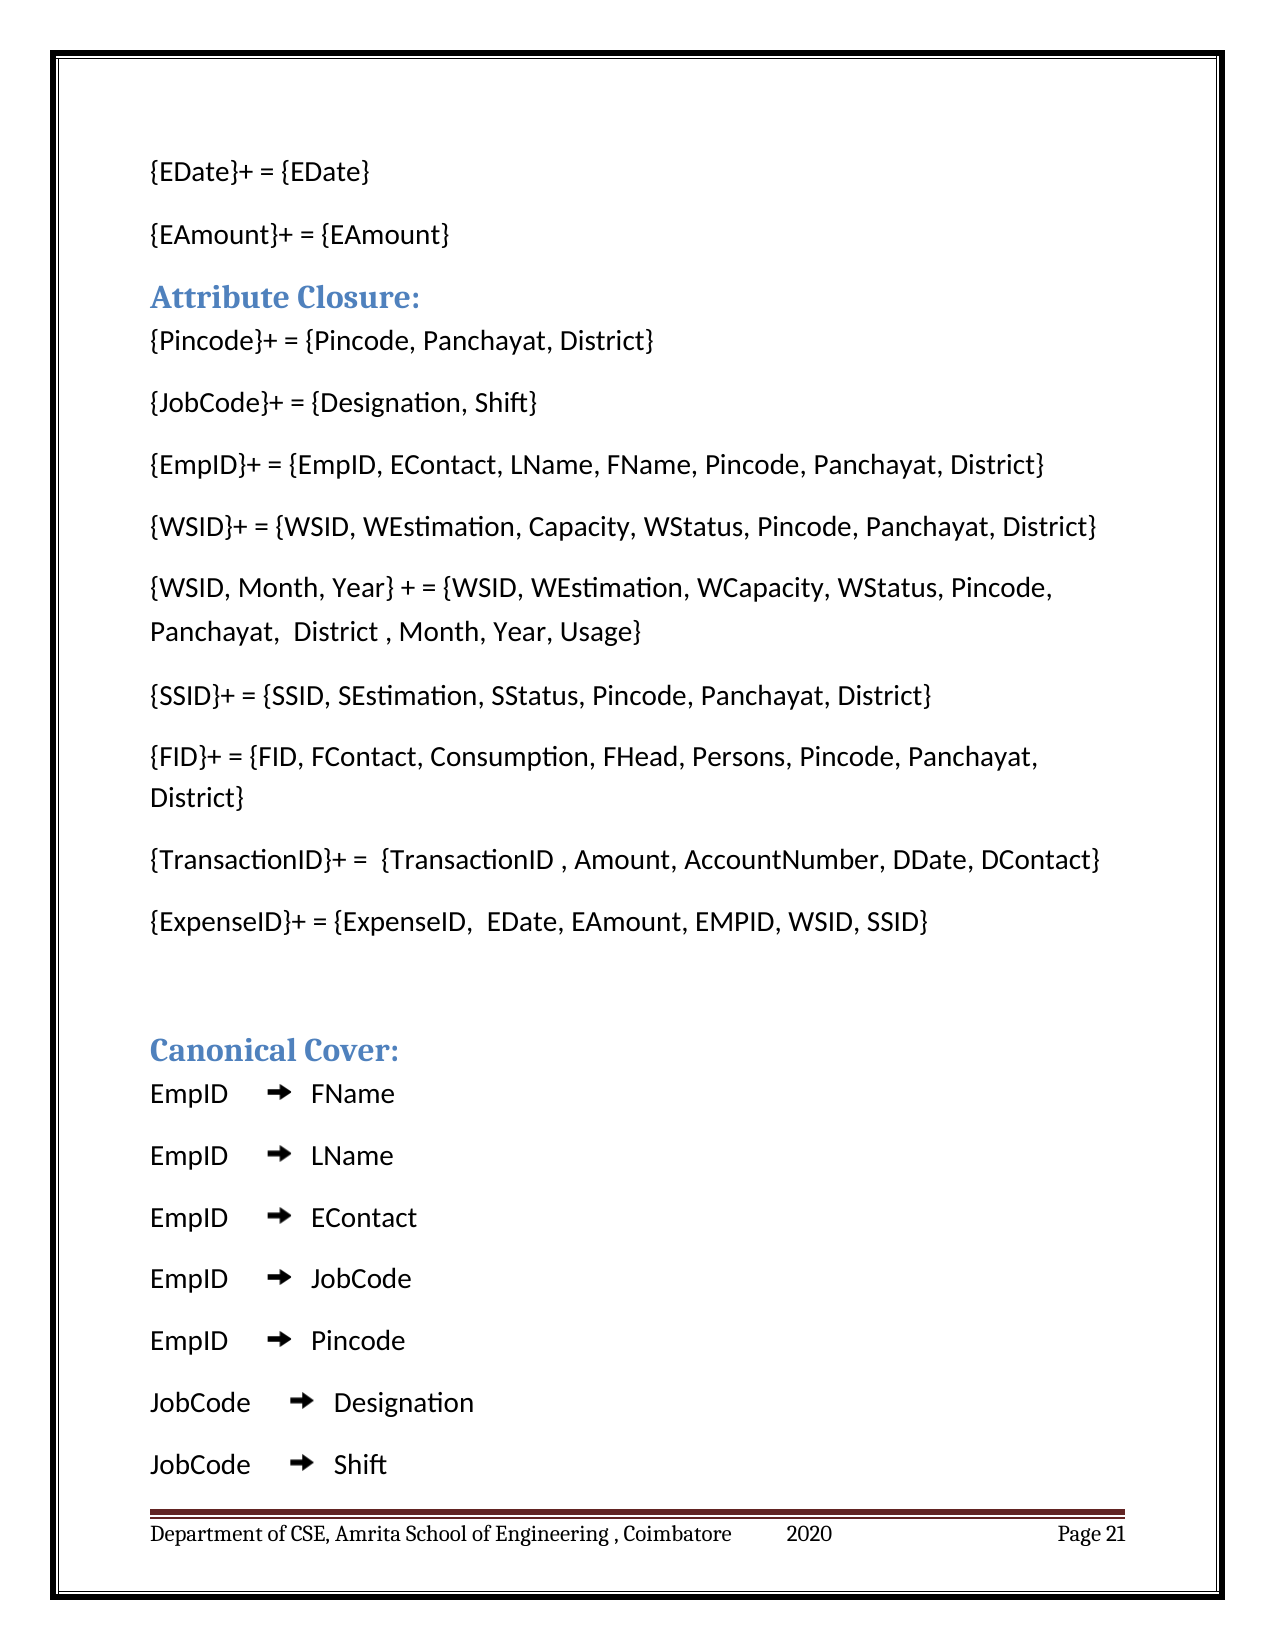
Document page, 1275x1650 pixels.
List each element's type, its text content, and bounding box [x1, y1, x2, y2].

text EmpID FName [150, 1075, 1125, 1111]
text EmpID EContact [150, 1199, 1125, 1234]
text {FID}+ = {FID, FContact, Consumption, FHead, Persons, Pincode, Panchayat, District} [150, 738, 1125, 815]
text {Pincode}+ = {Pincode, Panchayat, District} [150, 322, 1125, 358]
text {WSID, Month, Year} + = {WSID, WEstimation, WCapacity, WStatus, Pincode, Panchayat, District , Month, Year, Usage} [150, 569, 1125, 650]
text {EDate}+ = {EDate} [150, 150, 1125, 190]
subtitle Attribute Closure: [150, 278, 1125, 317]
picture [267, 1203, 292, 1228]
picture [290, 1389, 314, 1413]
text {EAmount}+ = {EAmount} [150, 216, 1125, 252]
picture [267, 1142, 292, 1166]
picture [267, 1265, 292, 1289]
text JobCode Designation [150, 1384, 1125, 1420]
text EmpID JobCode [150, 1261, 1125, 1296]
subtitle Canonical Cover: [150, 1031, 1125, 1069]
picture [290, 1450, 314, 1475]
text {JobCode}+ = {Designation, Shift} [150, 384, 1125, 420]
text {SSID}+ = {SSID, SEstimation, SStatus, Pincode, Panchayat, District} [150, 677, 1125, 712]
text {ExpenseID}+ = {ExpenseID, EDate, EAmount, EMPID, WSID, SSID} [150, 903, 1125, 939]
text {TransactionID}+ = {TransactionID , Amount, AccountNumber, DDate, DContact} [150, 841, 1125, 877]
text EmpID LName [150, 1137, 1125, 1173]
text {WSID}+ = {WSID, WEstimation, Capacity, WStatus, Pincode, Panchayat, District} [150, 508, 1125, 543]
text JobCode Shift [150, 1446, 1125, 1482]
text EmpID Pincode [150, 1322, 1125, 1358]
text {EmpID}+ = {EmpID, EContact, LName, FName, Pincode, Panchayat, District} [150, 446, 1125, 481]
picture [267, 1327, 292, 1351]
picture [267, 1080, 292, 1104]
